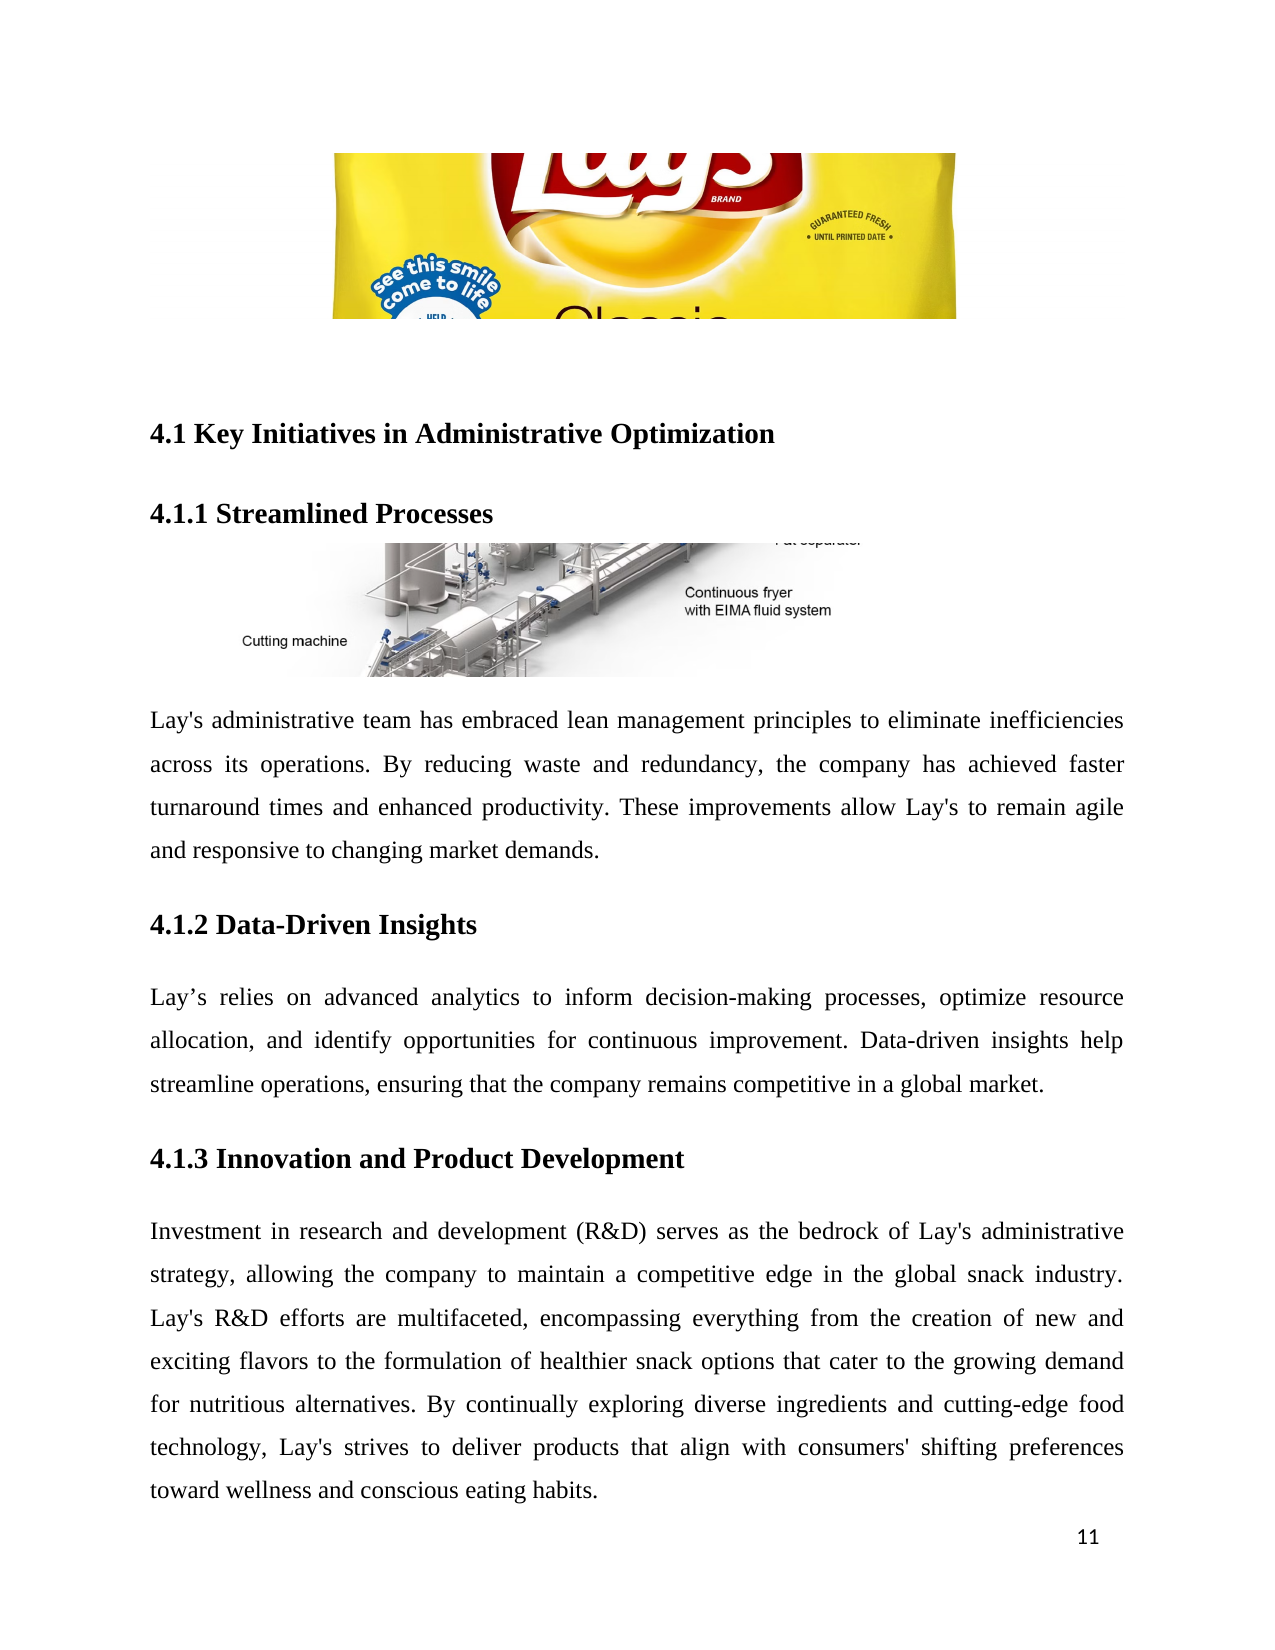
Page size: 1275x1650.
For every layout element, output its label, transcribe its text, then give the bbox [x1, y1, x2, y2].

subtitle 4.1.2 Data-Driven Insights [150, 907, 1122, 941]
subtitle 4.1.3 Innovation and Product Development [150, 1141, 1122, 1174]
text Lay's administrative team has embraced lean management principles to eliminate inefficiencies across its operations. By reducing waste and redundancy, the company has achieved faster turnaround times and enhanced productivity. These improvements allow Lay's to remain agile and responsive to changing market demands. [150, 706, 1125, 864]
subtitle 4.1.1 Streamlined Processes [150, 496, 1122, 530]
picture [150, 153, 1125, 319]
picture [150, 543, 1125, 677]
text Lay’s relies on advanced analytics to inform decision-making processes, optimize resource allocation, and identify opportunities for continuous improvement. Data-driven insights help streamline operations, ensuring that the company remains competitive in a global market. [150, 982, 1125, 1097]
text Investment in research and development (R&D) serves as the bedrock of Lay's administrative strategy, allowing the company to maintain a competitive edge in the global snack industry. Lay's R&D efforts are multifaceted, encompassing everything from the creation of new and exciting flavors to the formulation of healthier snack options that cater to the growing demand for nutritious alternatives. By continually exploring diverse ingredients and cutting-edge food technology, Lay's strives to deliver products that align with consumers' shifting preferences toward wellness and conscious eating habits. [150, 1216, 1125, 1504]
subtitle 4.1 Key Initiatives in Administrative Optimization [150, 417, 1122, 450]
